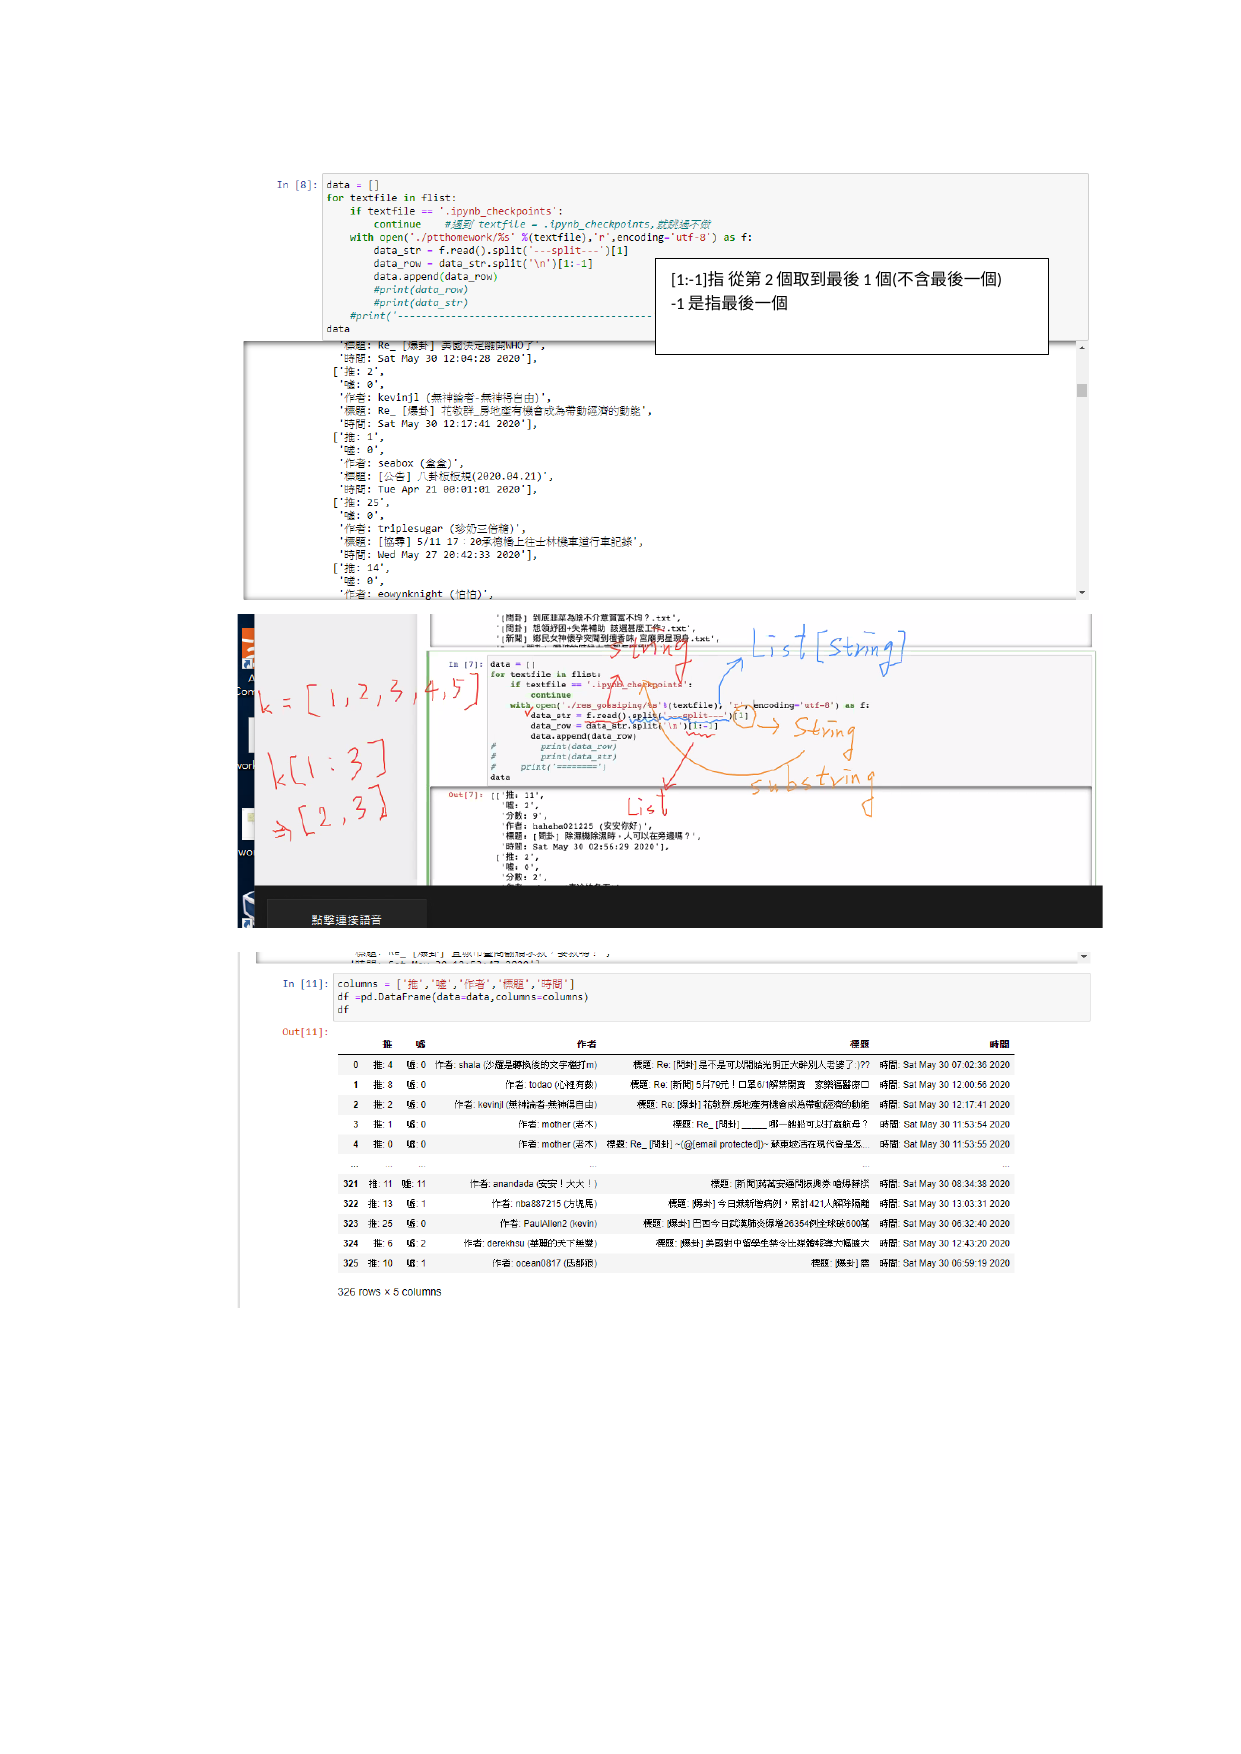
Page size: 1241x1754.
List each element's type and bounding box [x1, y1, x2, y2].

picture [237, 164, 1103, 607]
picture [237, 614, 1103, 928]
picture [237, 952, 1103, 1308]
